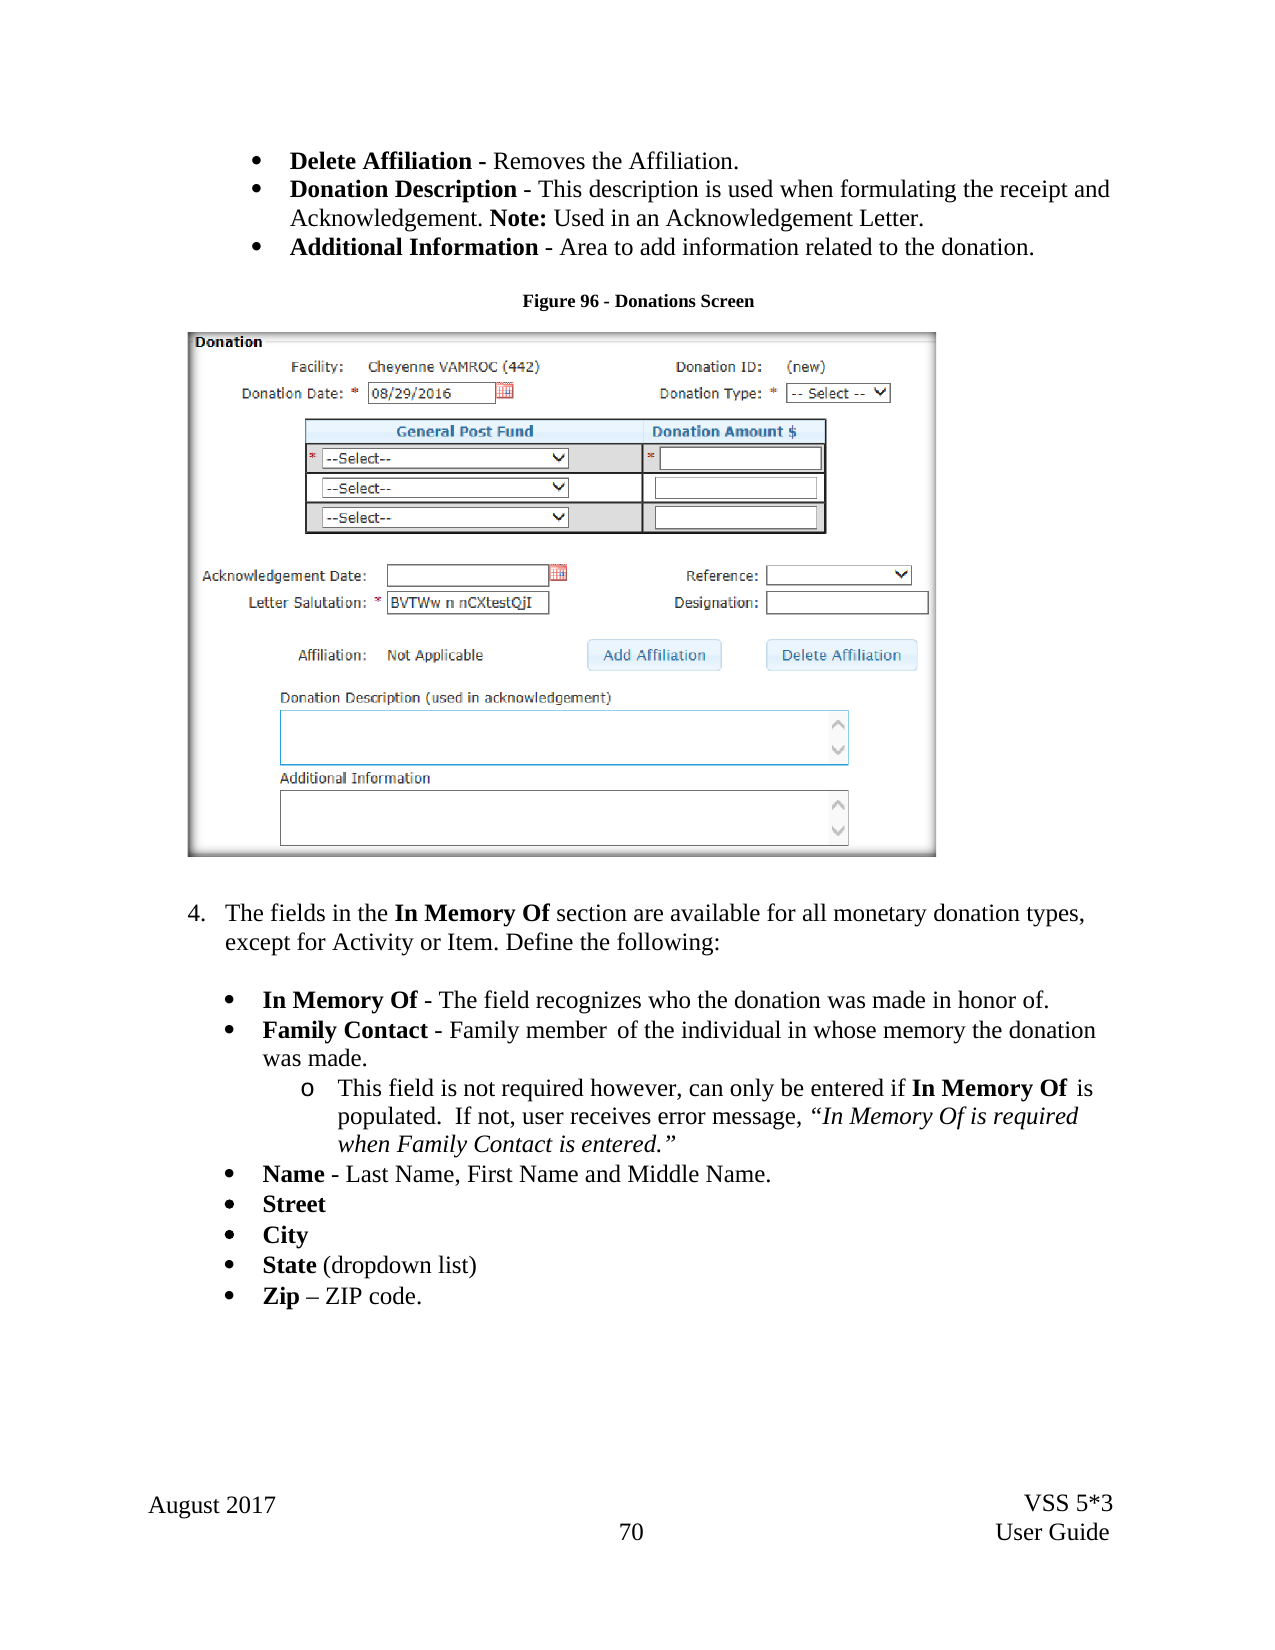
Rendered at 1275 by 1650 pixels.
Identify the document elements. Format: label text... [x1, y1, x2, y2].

picture [187, 332, 937, 857]
list The fields in the In Memory Of section are available for all monetary donation types, except for Activity or Item. Define the following: [187, 898, 1124, 956]
list Family Contact - Family member of the individual in whose memory the donation was made. [225, 1015, 1110, 1072]
list This field is not required however, can only be entered if In Memory Of is populated. If not, user receives error message, “In Memory Of is required when Family Contact is entered.” [300, 1073, 1115, 1158]
list Name - Last Name, First Name and Middle Name. [225, 1158, 1137, 1188]
list Street [225, 1188, 1137, 1219]
list City [225, 1219, 1137, 1249]
list Donation Description - This description is used when formulating the receipt and Acknowledgement. Note: Used in an Acknowledgement Letter. [252, 174, 1137, 232]
list In Memory Of - The field recognizes who the donation was made in honor of. [225, 984, 1137, 1015]
list Additional Information - Area to add information related to the donation. [252, 232, 1137, 261]
list State (dropdown list) [225, 1249, 1137, 1280]
list Zip – ZIP code. [225, 1280, 1137, 1311]
list Delete Affiliation - Removes the Affiliation. [252, 146, 1137, 174]
